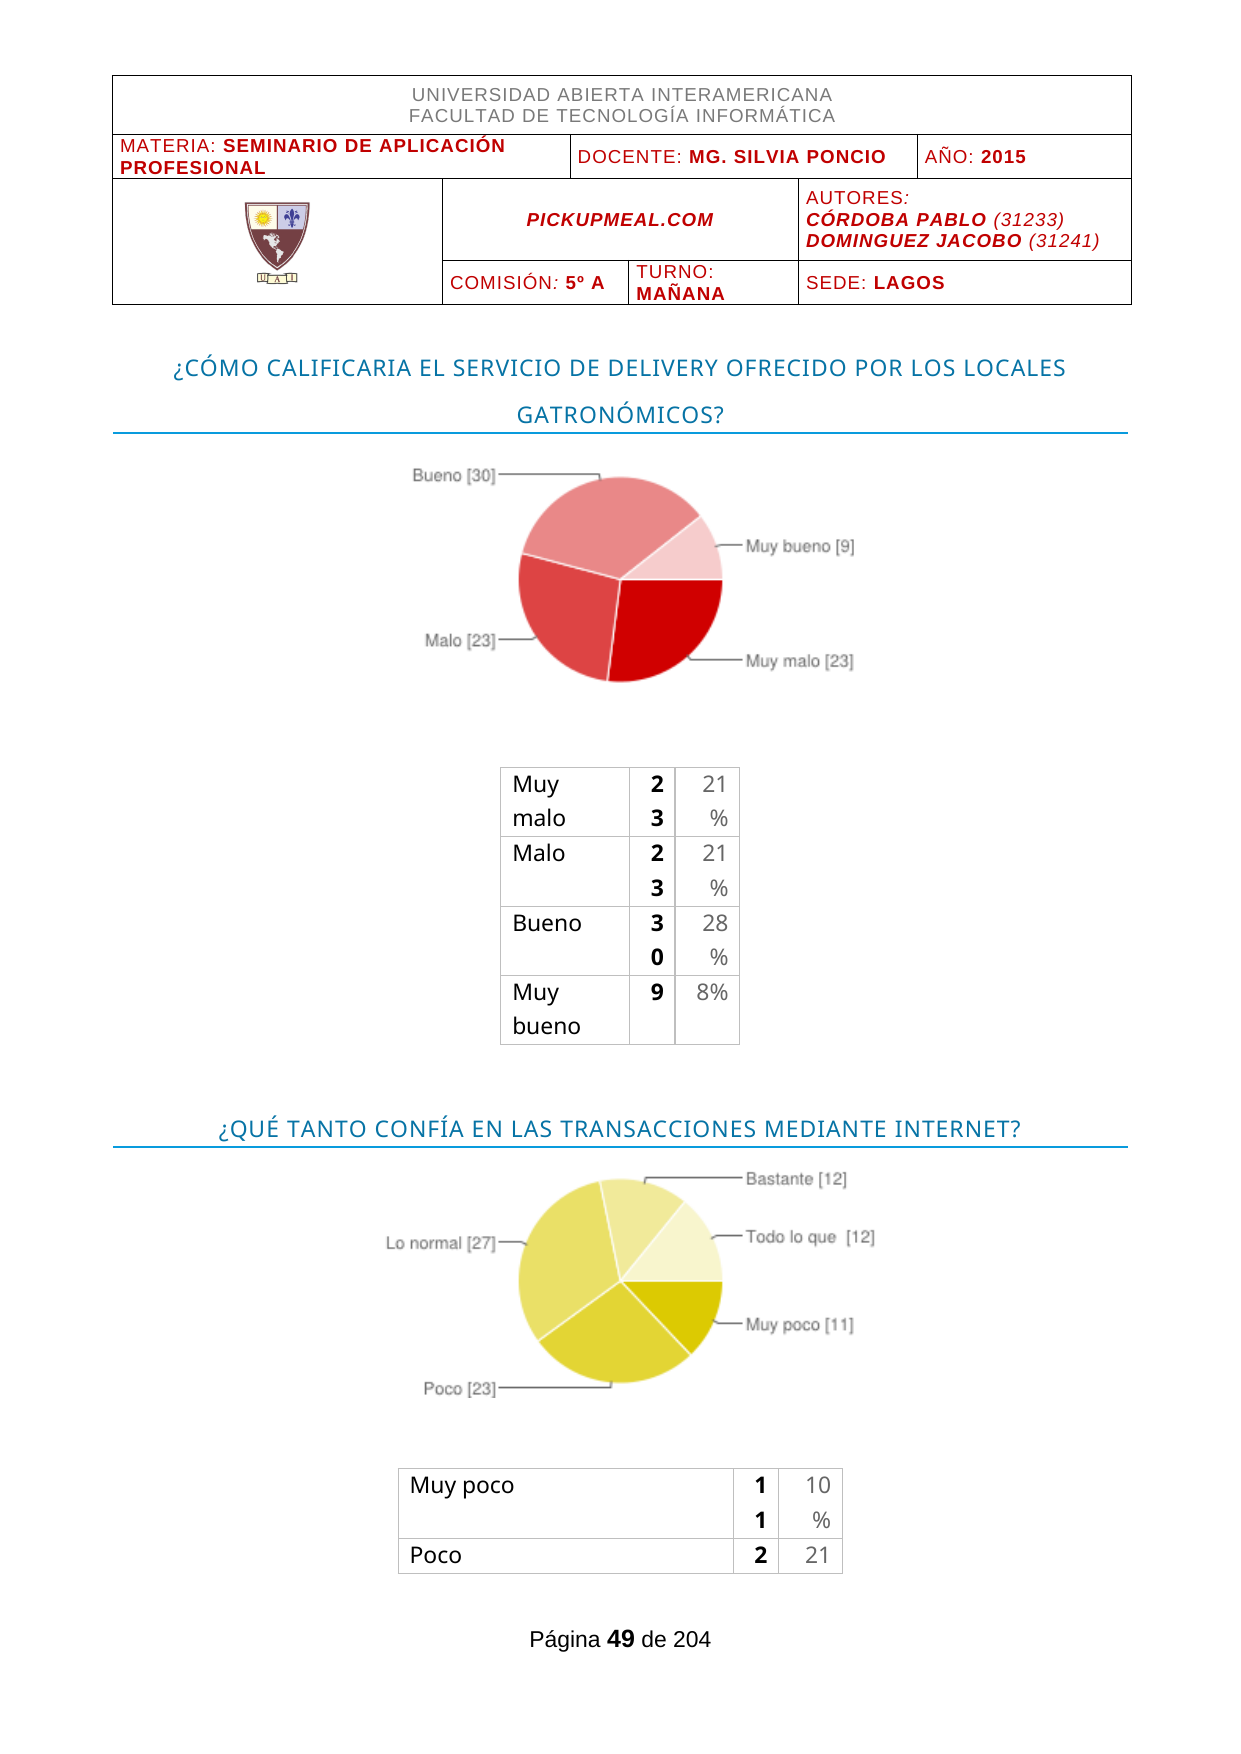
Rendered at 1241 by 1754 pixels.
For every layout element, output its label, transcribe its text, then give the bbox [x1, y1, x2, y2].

table_cell 21% [676, 837, 739, 906]
table_cell Poco [399, 1539, 733, 1572]
table_cell 28% [676, 907, 739, 975]
picture [350, 462, 890, 697]
table_cell Malo [501, 837, 629, 906]
table_cell 23 [734, 1539, 778, 1572]
table_cell 9 [630, 976, 674, 1044]
subtitle ¿Cómo calificaria el servicio de Delivery ofrecido por los locales gatronómicos? [112, 352, 1128, 434]
picture [350, 1163, 890, 1398]
table_cell Muy bueno [501, 976, 629, 1044]
table_cell 30 [630, 907, 674, 975]
table_header Muy malo [501, 768, 629, 836]
table_cell 23 [630, 837, 674, 906]
table_header Muy poco [399, 1469, 733, 1538]
text ¿Qué tanto confía en las transacciones mediante Internet? [112, 1113, 1128, 1148]
table_header 10% [779, 1469, 842, 1538]
table_header 23 [630, 768, 674, 836]
table_header 21% [676, 768, 739, 836]
table_cell 8% [676, 976, 739, 1044]
picture [230, 196, 325, 287]
table_cell Bueno [501, 907, 629, 975]
table_cell 21% [779, 1539, 842, 1572]
table_header 11 [734, 1469, 778, 1538]
